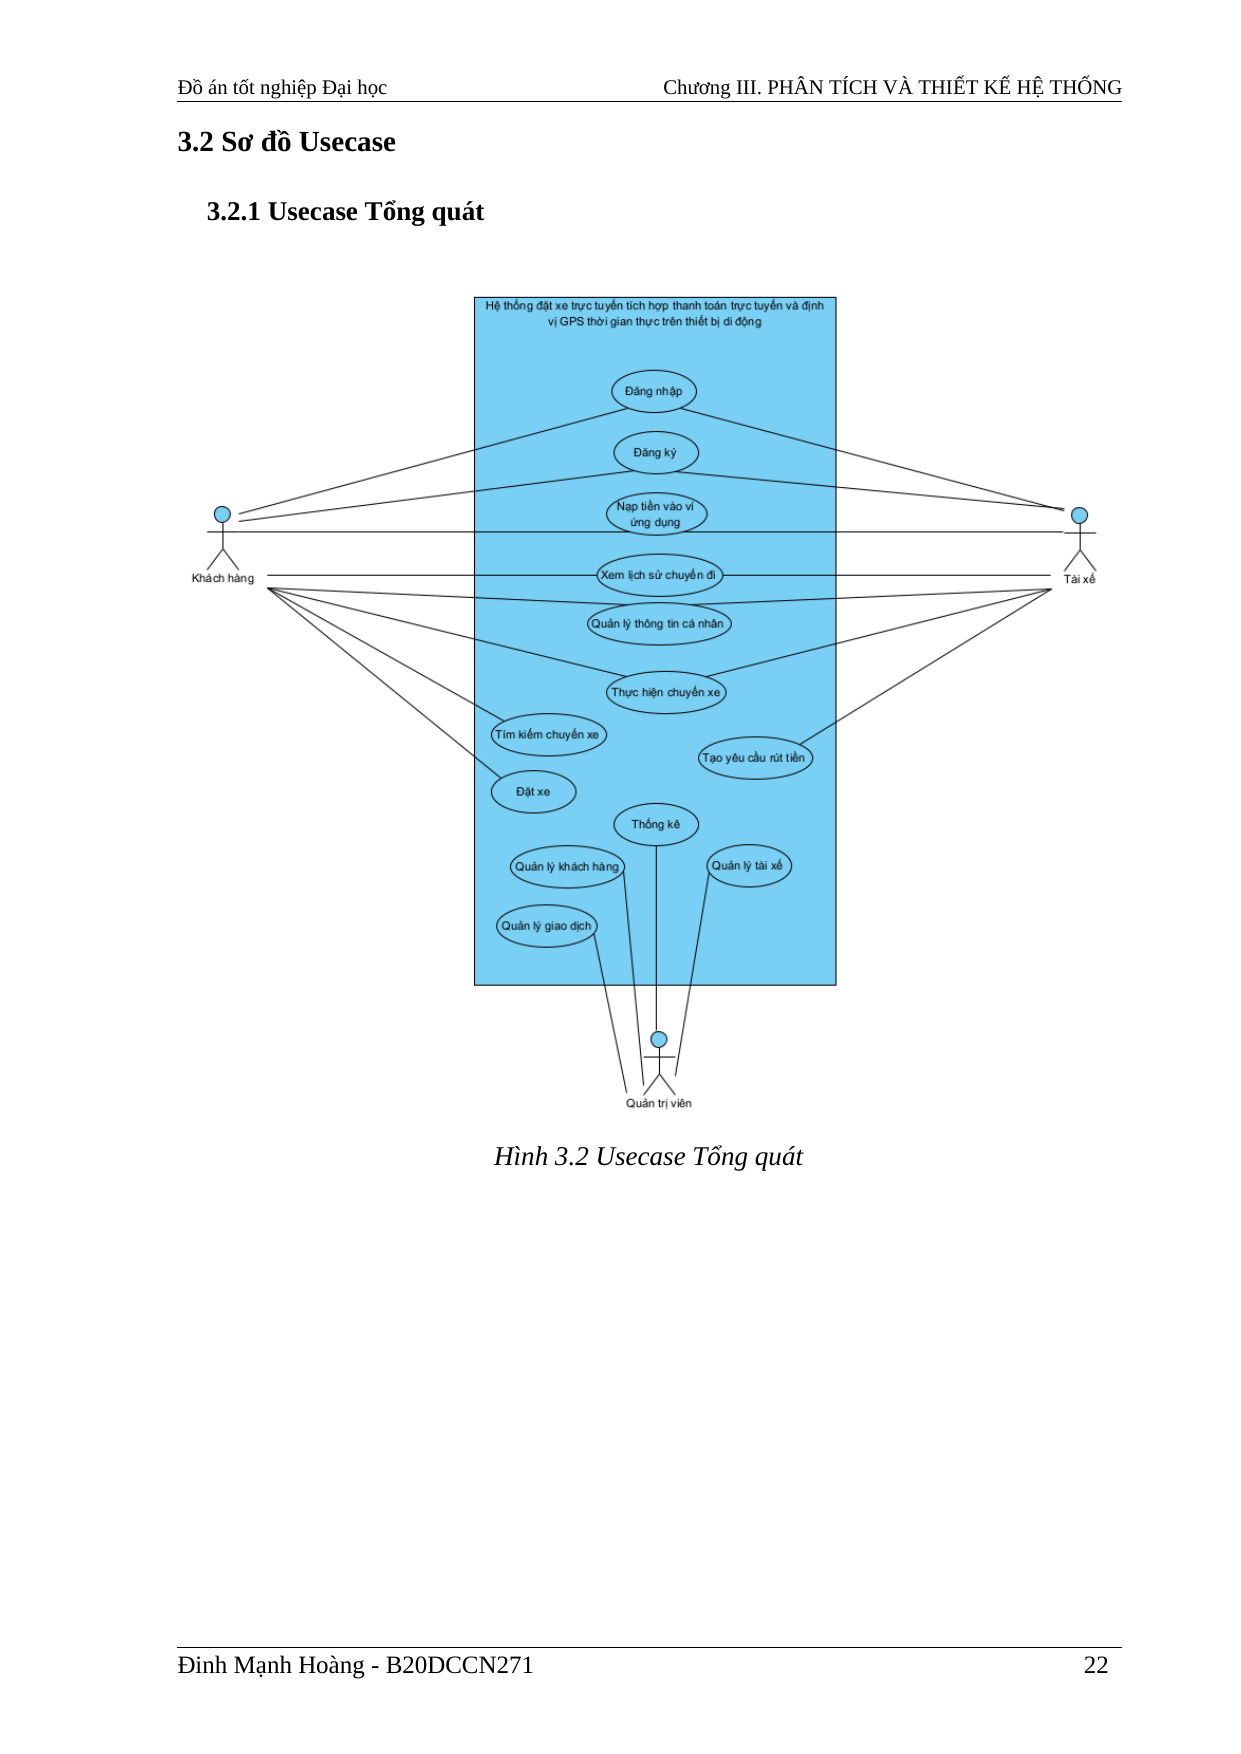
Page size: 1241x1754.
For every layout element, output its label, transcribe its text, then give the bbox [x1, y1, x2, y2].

subtitle 3.2.1 Usecase Tổng quát [207, 195, 1122, 226]
picture [177, 262, 1123, 1121]
subtitle 3.2 Sơ đồ Usecase [177, 124, 1122, 157]
subtitle Hình 3.2 Usecase Tổng quát [177, 1139, 1122, 1171]
